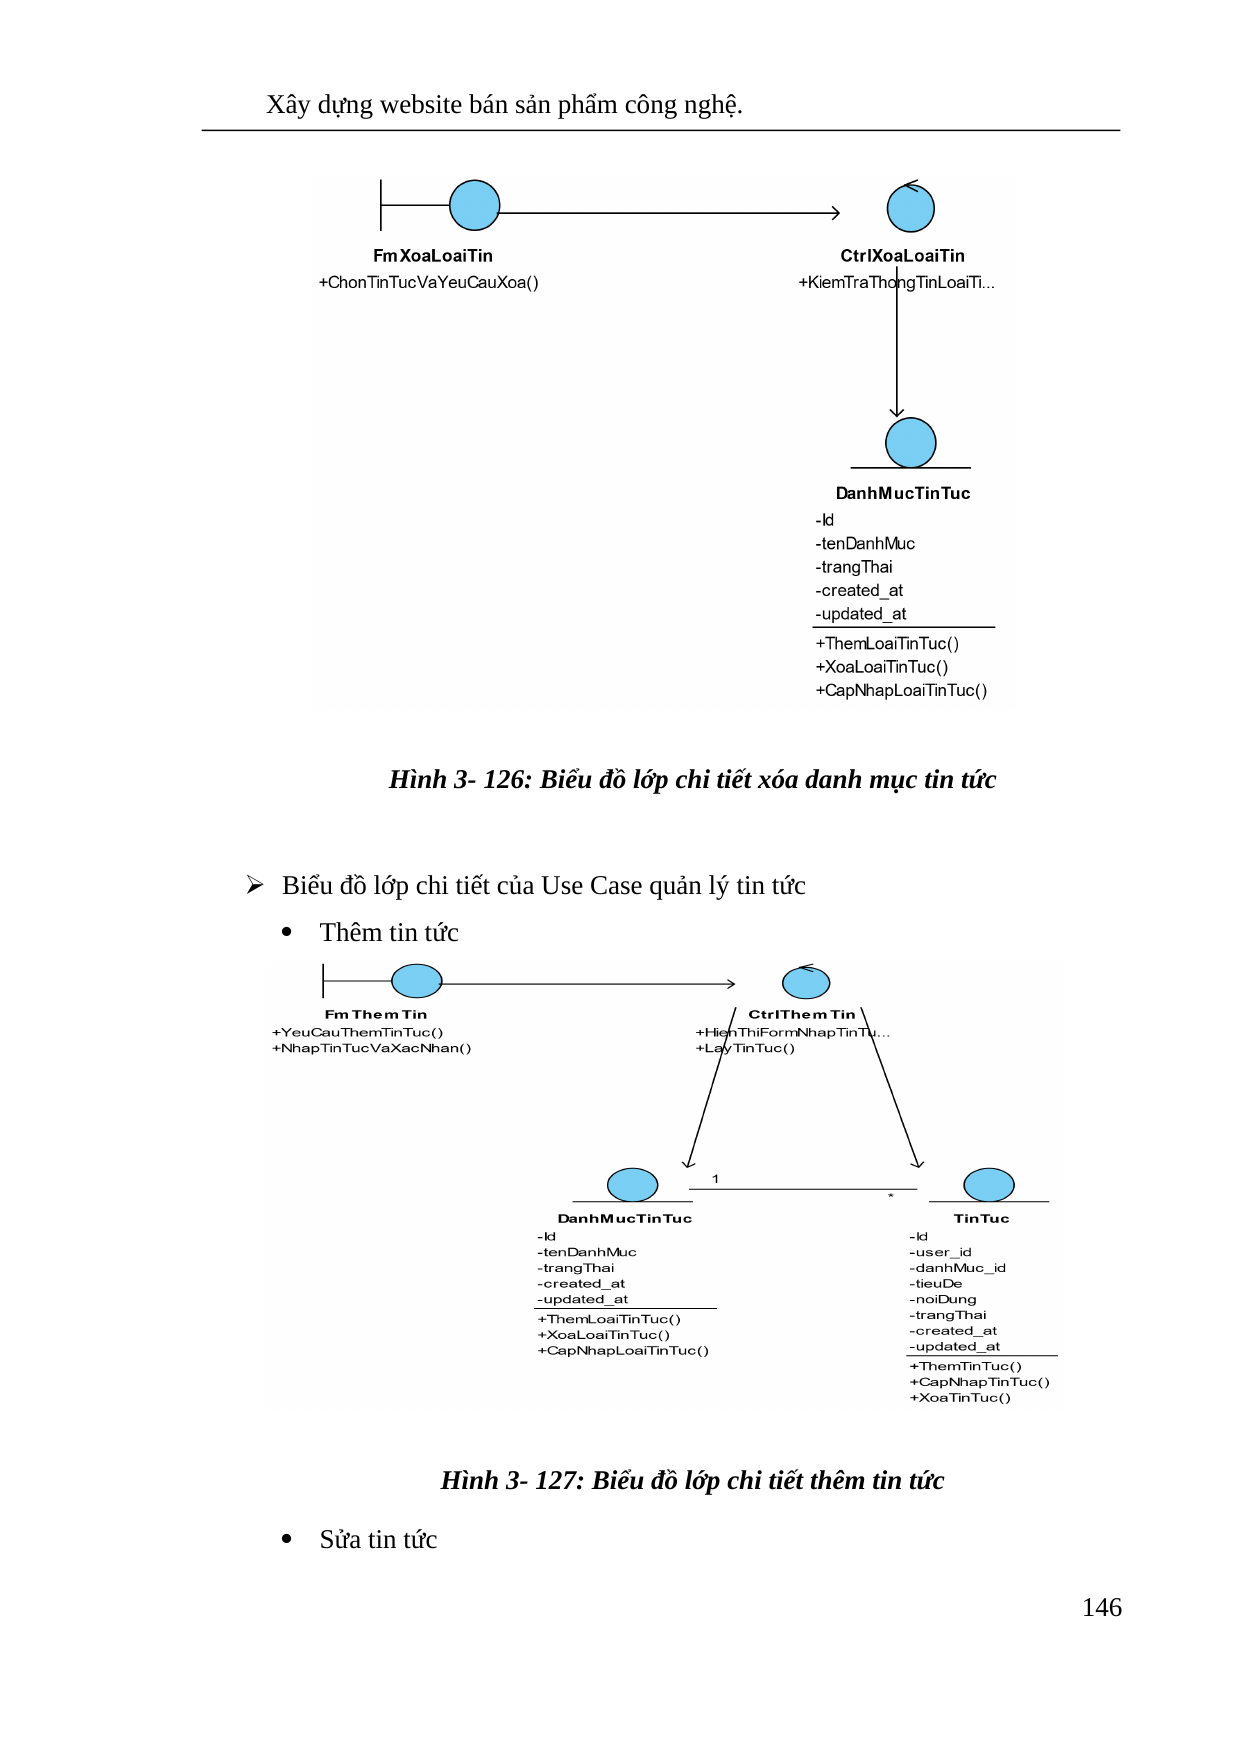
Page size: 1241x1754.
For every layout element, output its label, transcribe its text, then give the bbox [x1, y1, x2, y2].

picture [265, 962, 1064, 1411]
list Biểu đồ lớp chi tiết của Use Case quản lý tin tức [244, 869, 1122, 900]
list Sửa tin tức [282, 1523, 1122, 1554]
list Thêm tin tức [282, 916, 1122, 947]
picture [312, 177, 1017, 710]
